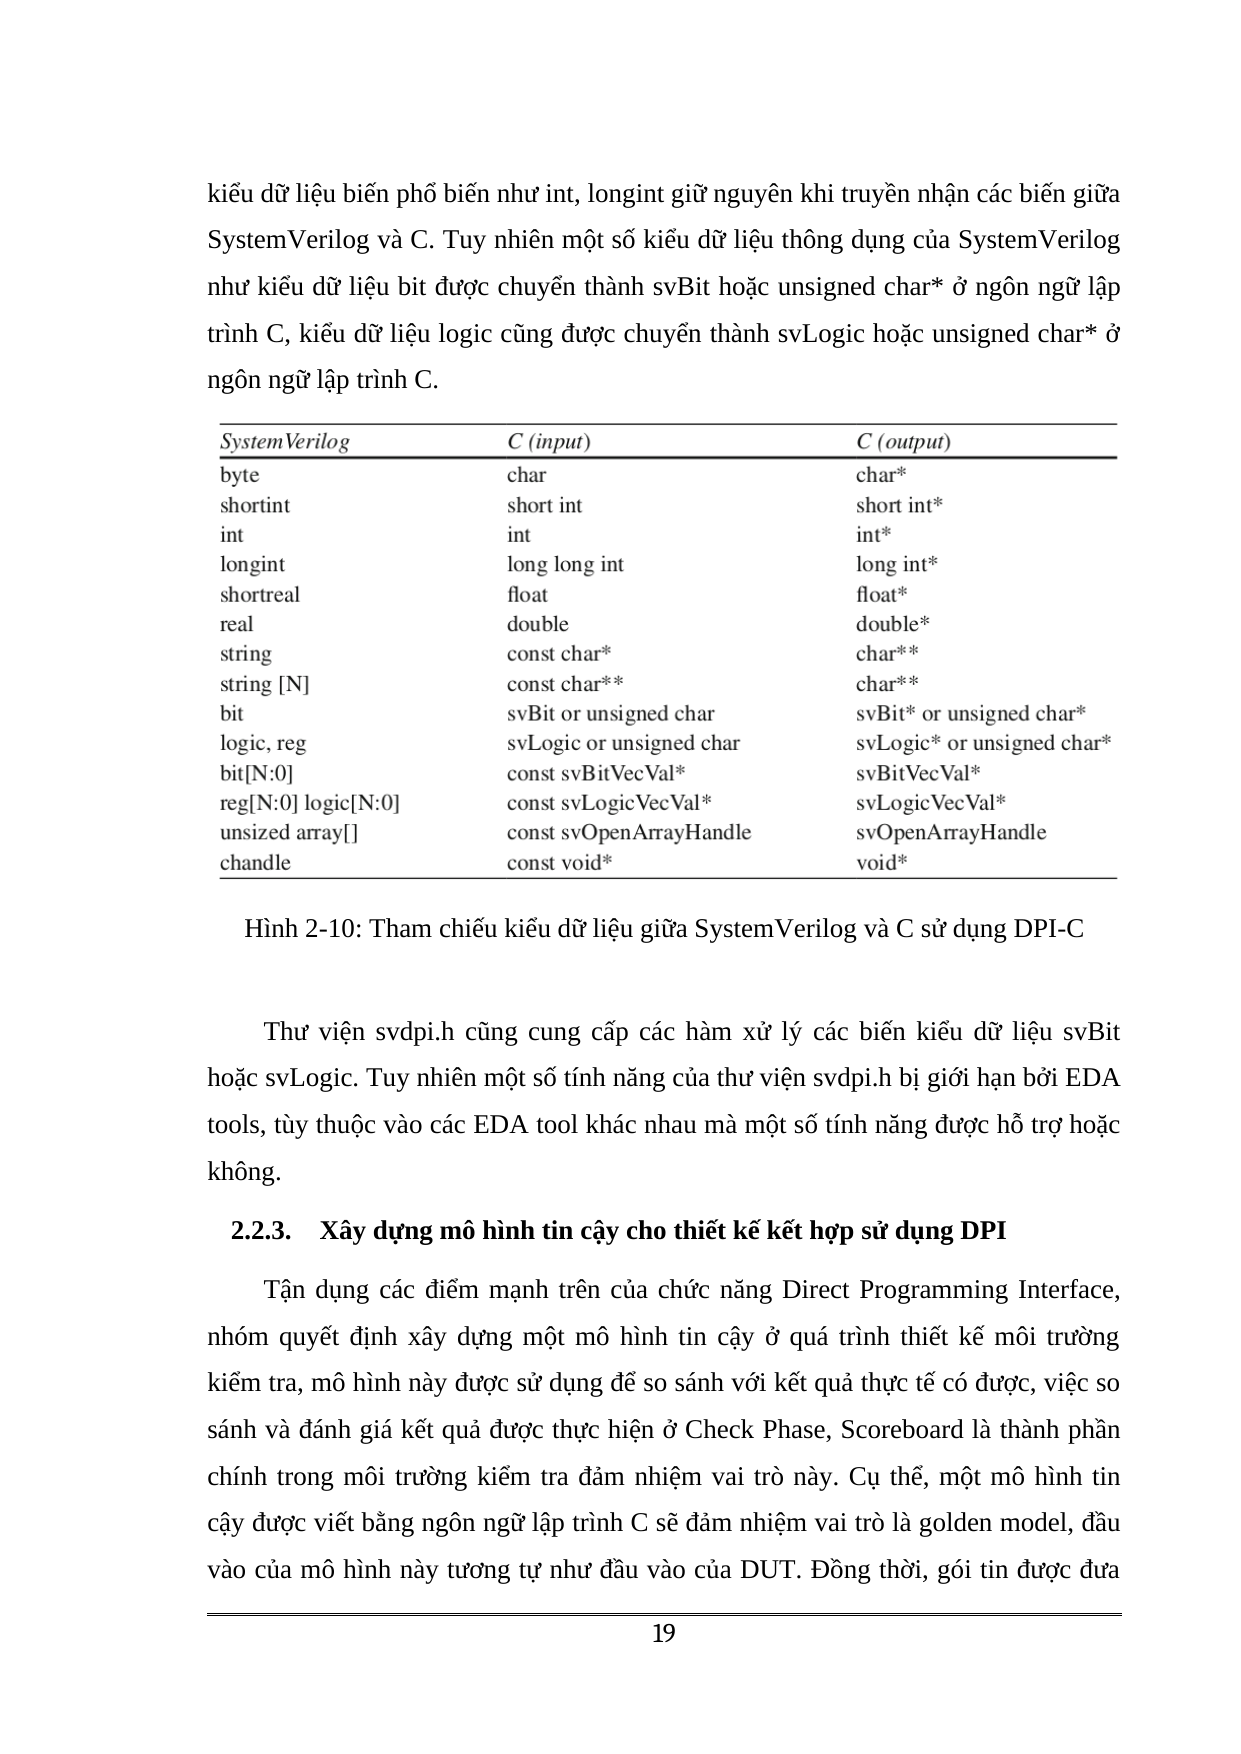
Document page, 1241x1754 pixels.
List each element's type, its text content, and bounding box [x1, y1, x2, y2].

text Thư viện svdpi.h cũng cung cấp các hàm xử lý các biến kiểu dữ liệu svBit hoặc svLogic. Tuy nhiên một số tính năng của thư viện svdpi.h bị giới hạn bởi EDA tools, tùy thuộc vào các EDA tool khác nhau mà một số tính năng được hỗ trợ hoặc không. [207, 1015, 1122, 1186]
subtitle Xây dựng mô hình tin cậy cho thiết kế kết hợp sử dụng DPI [231, 1214, 1122, 1245]
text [207, 177, 1122, 395]
picture [216, 422, 1127, 884]
text Hình 2-10: Tham chiếu kiểu dữ liệu giữa SystemVerilog và C sử dụng DPI-C [207, 912, 1122, 943]
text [207, 1273, 1122, 1584]
